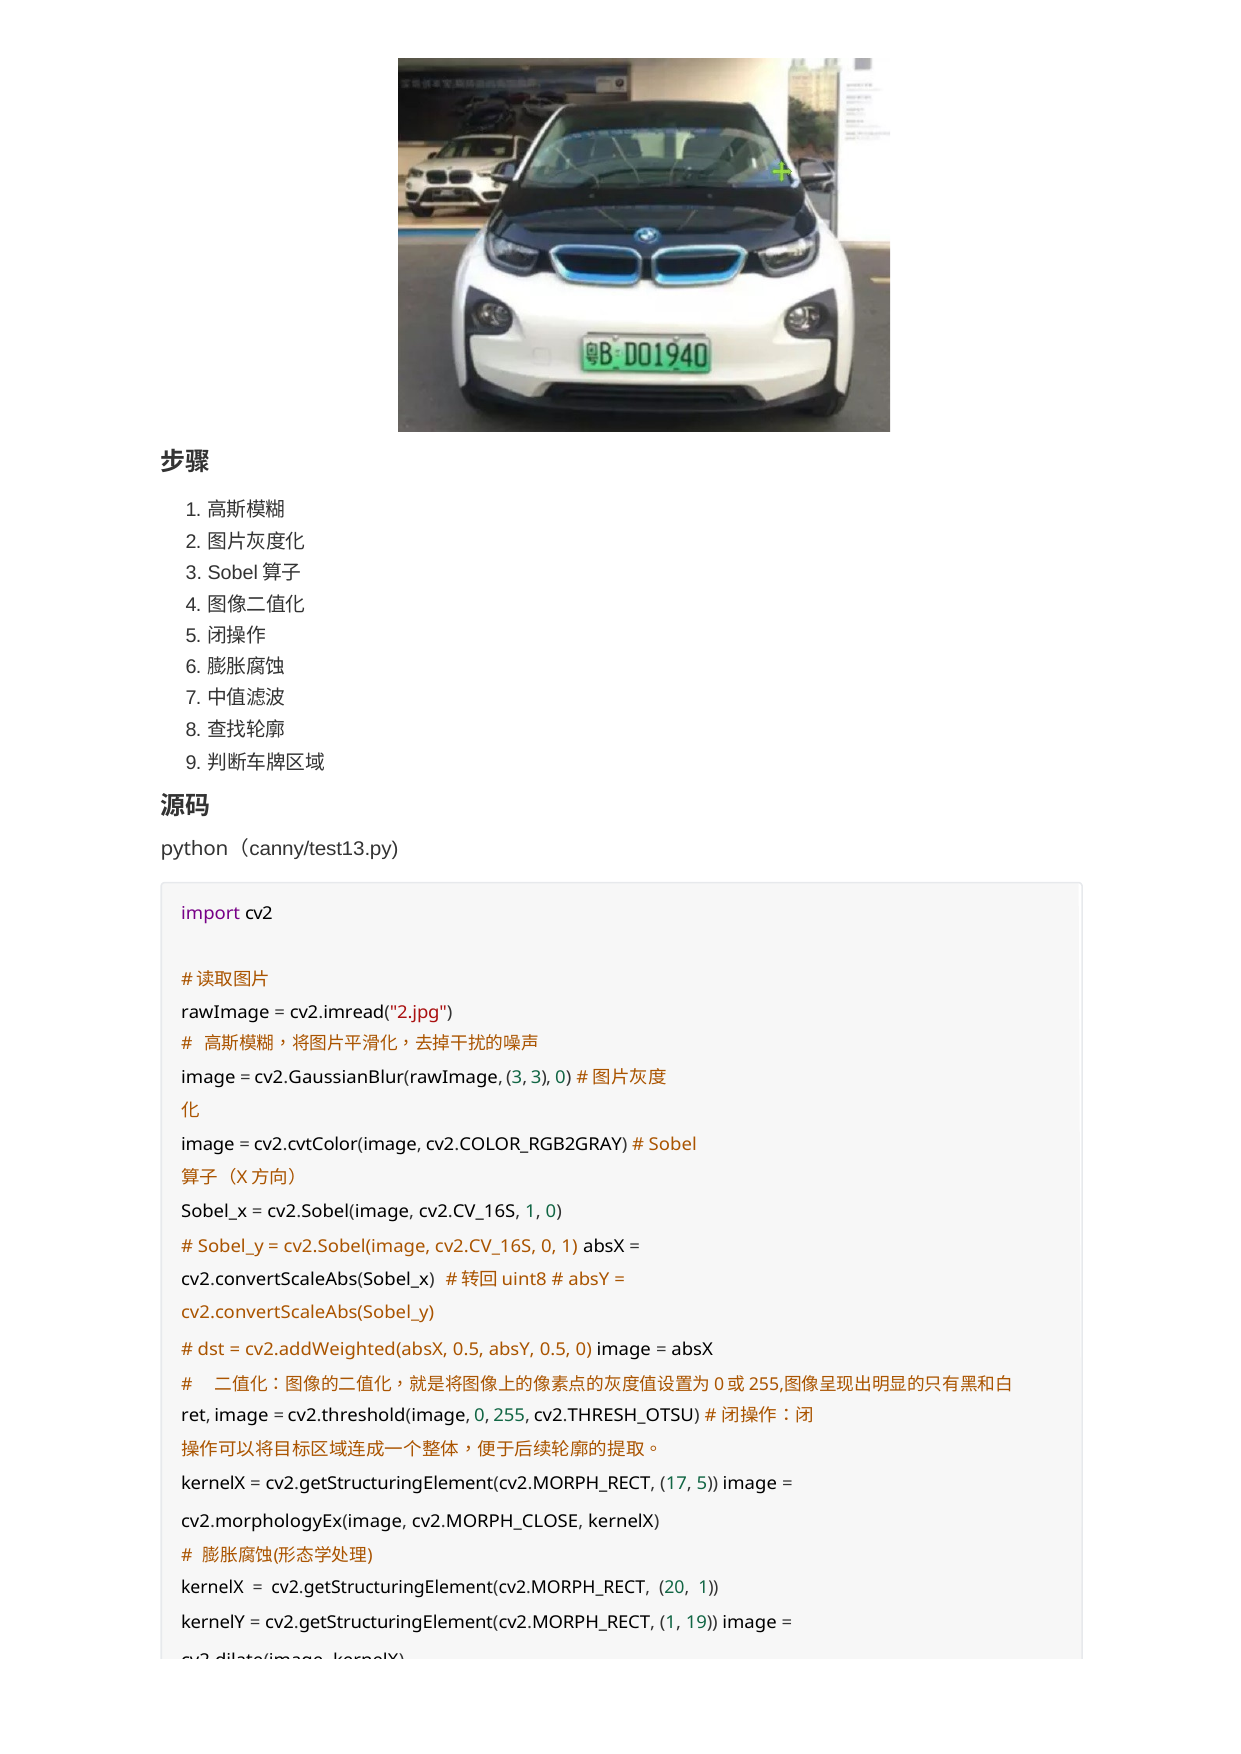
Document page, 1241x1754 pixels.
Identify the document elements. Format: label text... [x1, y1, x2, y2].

list 图片灰度化 [185, 523, 1094, 555]
list 图像二值化 [185, 586, 1094, 617]
text python（canny/test13.py) [160, 834, 1094, 861]
list 膨胀腐蚀 [185, 648, 1094, 680]
list 查找轮廓 [185, 711, 1094, 742]
list 中值滤波 [185, 680, 1094, 711]
subtitle 步骤 [160, 443, 1094, 477]
list 判断车牌区域 [185, 742, 1094, 776]
picture [398, 58, 891, 432]
list 高斯模糊 [185, 490, 1094, 523]
subtitle 源码 [160, 788, 1094, 822]
list Sobel算子 [185, 555, 1094, 586]
list 闭操作 [185, 617, 1094, 648]
